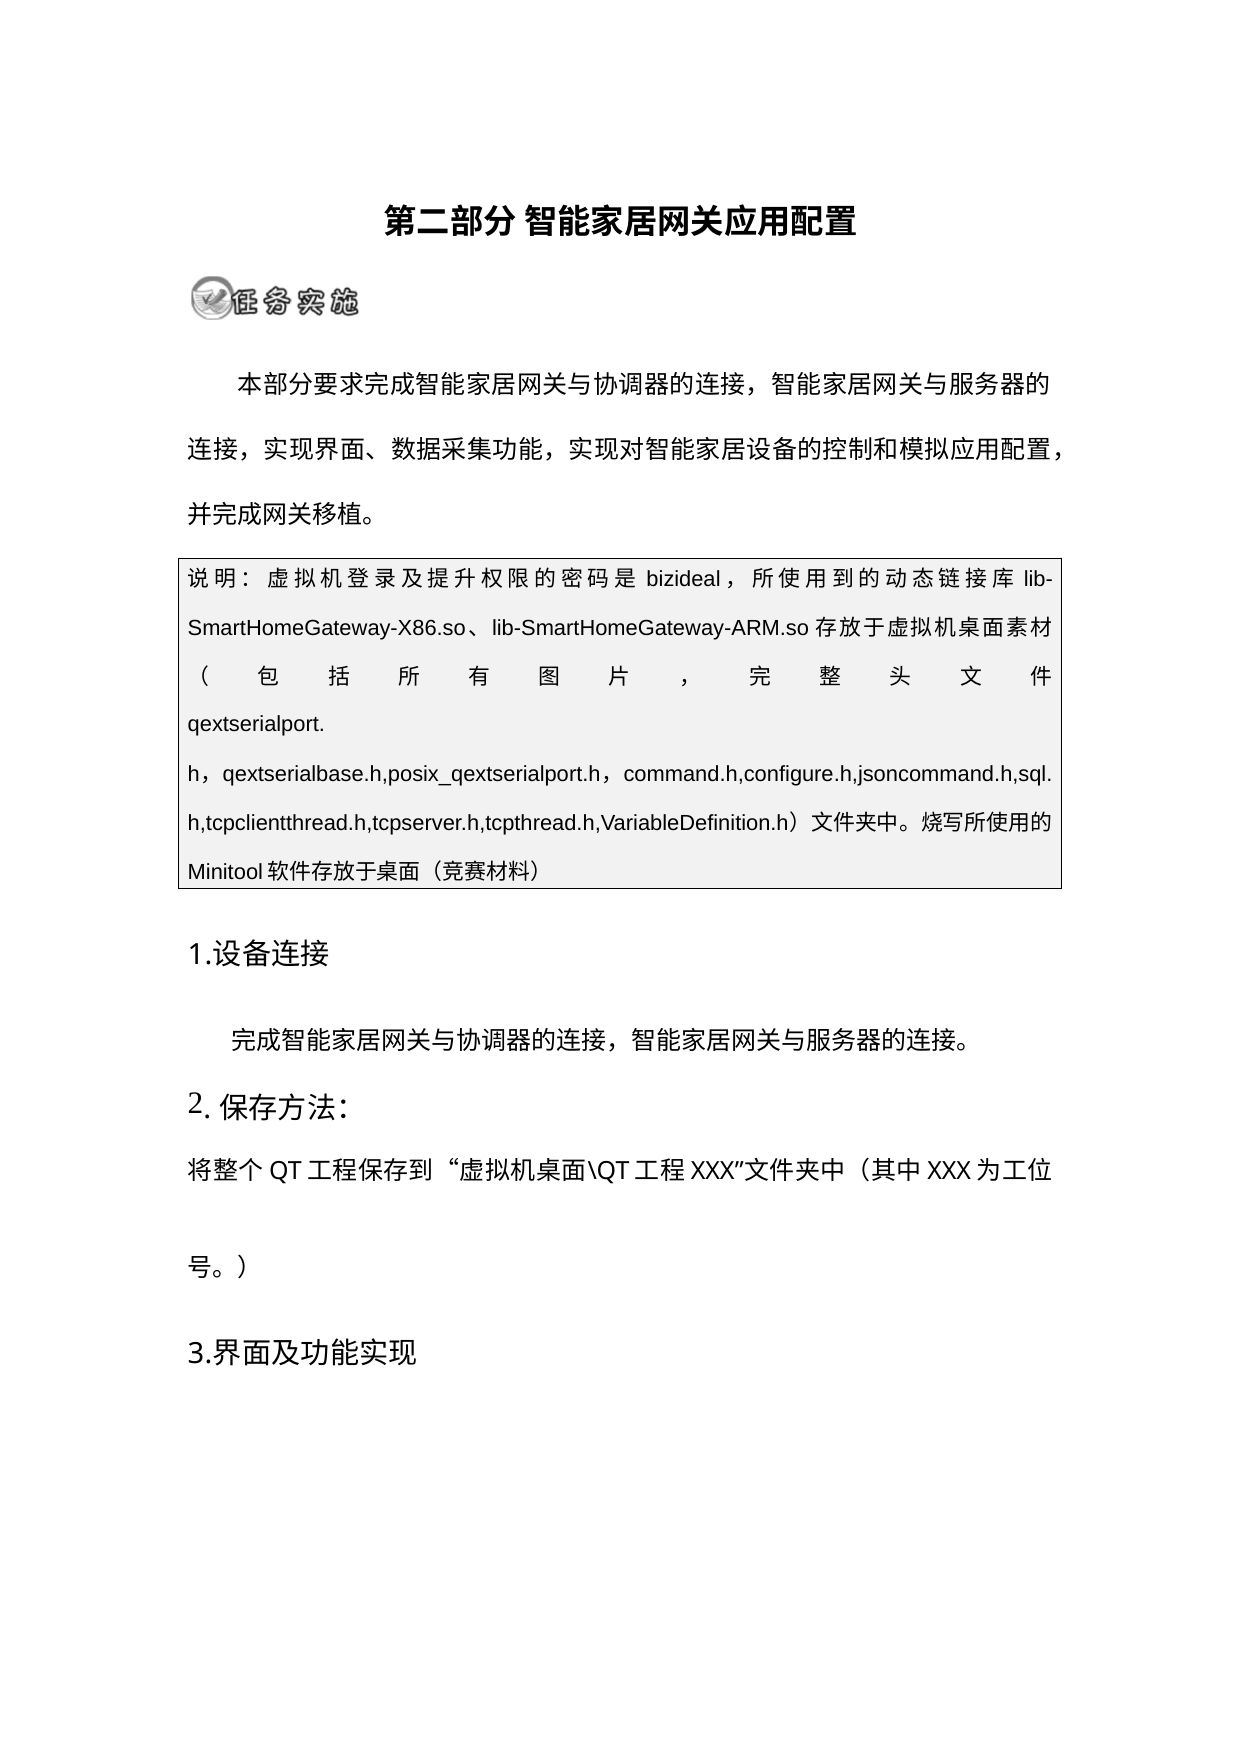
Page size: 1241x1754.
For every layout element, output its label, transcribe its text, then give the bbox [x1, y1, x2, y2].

picture [187, 272, 371, 326]
text 3.界面及功能实现 [187, 1316, 1053, 1381]
text 说明：虚拟机登录及提升权限的密码是bizideal，所使用到的动态链接库lib-SmartHomeGateway-X86.so、lib-SmartHomeGateway-ARM.so存放于虚拟机桌面素材（包括所有图片，完整头文件qextserialport.h，qextserialbase.h,posix_qextserialport.h，command.h,configure.h,jsoncommand.h,sql.h,tcpclientthread.h,tcpserver.h,tcpthread.h,VariableDefinition.h）文件夹中。烧写所使用的Minitool软件存放于桌面（竞赛材料） [179, 559, 1061, 888]
text 将整个QT工程保存到“虚拟机桌面\QT工程XXX”文件夹中（其中XXX为工位号。） [187, 1136, 1053, 1298]
text 1.设备连接 [187, 917, 1053, 982]
text 2. 保存方法： [187, 1071, 1053, 1136]
text 本部分要求完成智能家居网关与协调器的连接，智能家居网关与服务器的连接，实现界面、数据采集功能，实现对智能家居设备的控制和模拟应用配置，并完成网关移植。 [187, 350, 1053, 545]
text 完成智能家居网关与协调器的连接，智能家居网关与服务器的连接。 [187, 1006, 1053, 1071]
text 第二部分 智能家居网关应用配置 [187, 187, 1053, 252]
